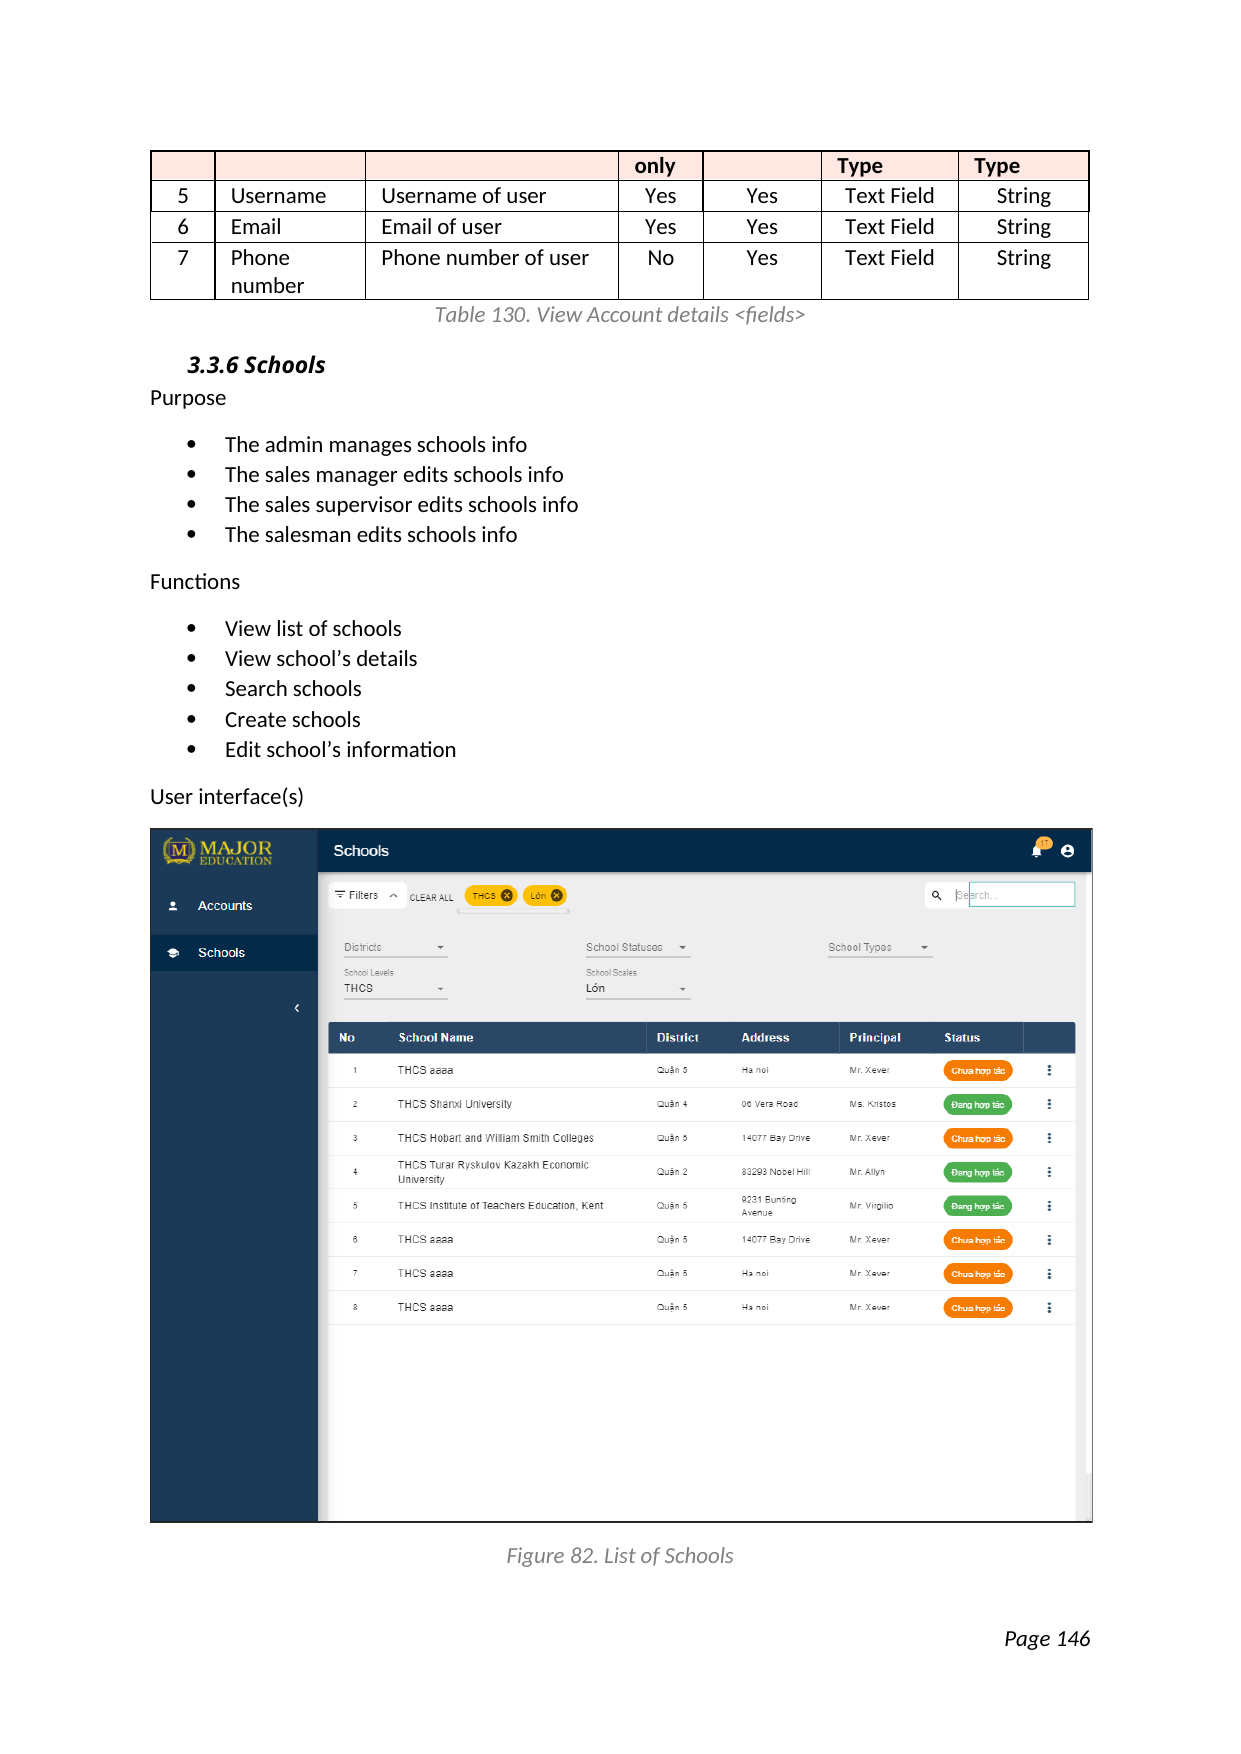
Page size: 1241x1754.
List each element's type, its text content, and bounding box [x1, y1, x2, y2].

list View list of schools [187, 614, 1093, 642]
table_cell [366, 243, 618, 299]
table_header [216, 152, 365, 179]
list The salesman edits schools info [187, 520, 1093, 548]
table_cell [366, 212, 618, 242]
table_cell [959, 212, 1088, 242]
list Search schools [187, 674, 1093, 702]
list The admin manages schools info [187, 430, 1093, 458]
list Create schools [187, 705, 1093, 733]
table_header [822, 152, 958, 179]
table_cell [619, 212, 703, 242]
text Purpose [150, 383, 1093, 411]
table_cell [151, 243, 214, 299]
picture [150, 828, 1093, 1523]
text Functions [150, 567, 1093, 595]
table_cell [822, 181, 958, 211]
list Edit school’s information [187, 735, 1093, 763]
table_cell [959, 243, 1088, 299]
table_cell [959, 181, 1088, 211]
list View school’s details [187, 644, 1093, 672]
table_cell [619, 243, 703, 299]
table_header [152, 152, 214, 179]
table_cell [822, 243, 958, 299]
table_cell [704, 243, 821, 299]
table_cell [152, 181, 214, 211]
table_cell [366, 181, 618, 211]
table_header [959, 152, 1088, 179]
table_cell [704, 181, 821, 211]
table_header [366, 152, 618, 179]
text User interface(s) [150, 782, 1093, 810]
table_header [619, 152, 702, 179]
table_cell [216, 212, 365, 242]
list The sales supervisor edits schools info [187, 490, 1093, 518]
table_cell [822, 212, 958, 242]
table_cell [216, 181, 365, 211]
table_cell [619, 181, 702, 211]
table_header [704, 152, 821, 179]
text Table 130. View Account details <fields> [150, 300, 1093, 328]
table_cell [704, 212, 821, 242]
subtitle 3.3.6 Schools [187, 349, 1093, 380]
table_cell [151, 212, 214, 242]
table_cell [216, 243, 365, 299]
list The sales manager edits schools info [187, 460, 1093, 488]
